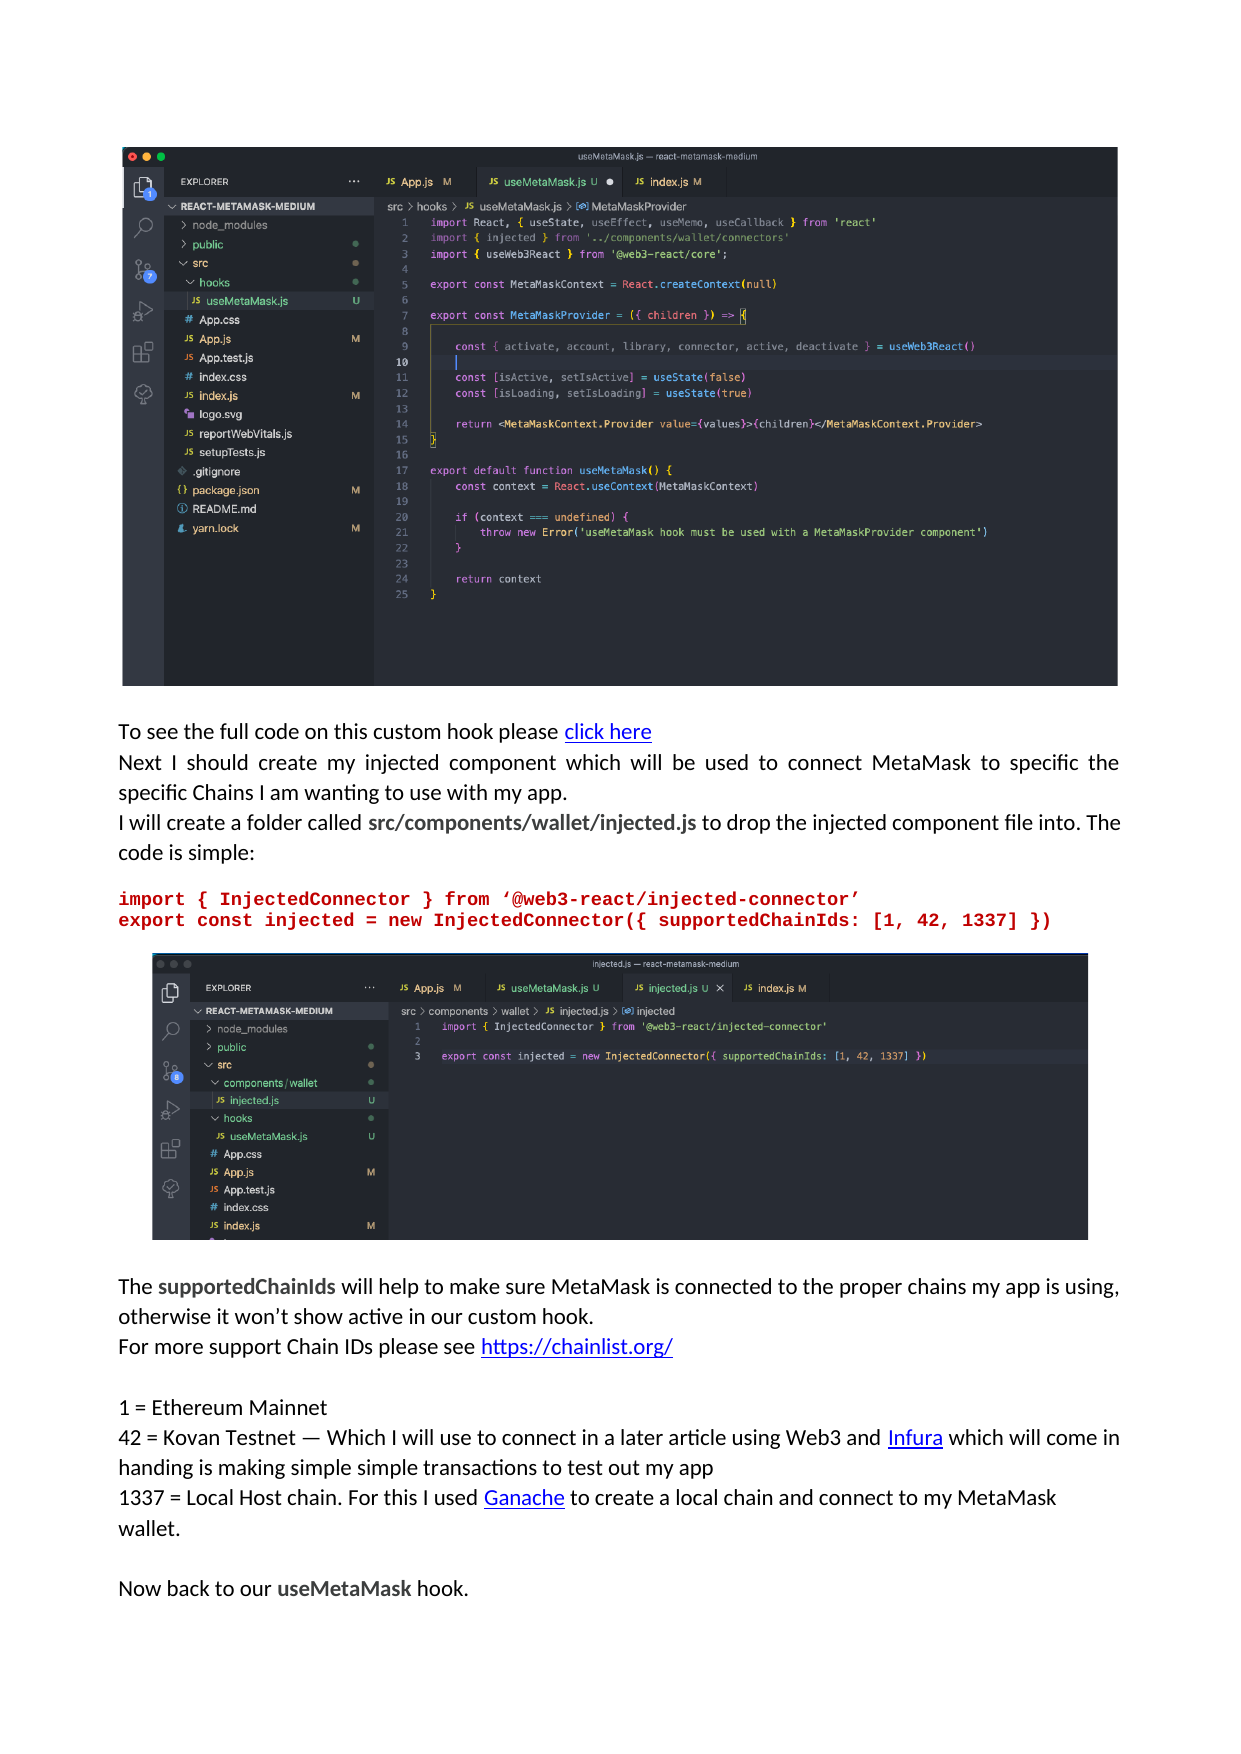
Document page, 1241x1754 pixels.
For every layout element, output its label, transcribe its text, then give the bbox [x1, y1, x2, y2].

text 1337 = Local Host chain. For this I used Ganache to create a local chain and connect to my MetaMask wallet. [118, 1483, 1122, 1542]
text The supportedChainIds will help to make sure MetaMask is connected to the proper chains my app is using, otherwise it won’t show active in our custom hook. [118, 1272, 1122, 1330]
picture [152, 953, 1089, 1240]
text For more support Chain IDs please see https://chainlist.org/ [118, 1332, 1122, 1361]
picture [122, 147, 1118, 686]
text 1 = Ethereum Mainnet 42 = Kovan Testnet — Which I will use to connect in a later article using Web3 and Infura which will come in handing is making simple simple transactions to test out my app [118, 1393, 1122, 1481]
text import { InjectedConnector } from ‘@web3-react/injected-connector’ [118, 890, 1122, 911]
text To see the full code on this custom hook please click here [118, 717, 1122, 746]
text export const injected = new InjectedConnector({ supportedChainIds: [1, 42, 1337] }) [118, 911, 1122, 932]
text I will create a folder called src/components/wallet/injected.js to drop the injected component file into. The code is simple: [118, 808, 1122, 866]
text Now back to our useMetaMask hook. [118, 1574, 1122, 1602]
text Next I should create my injected component which will be used to connect MetaMask to specific the specific Chains I am wanting to use with my app. [118, 748, 1122, 806]
